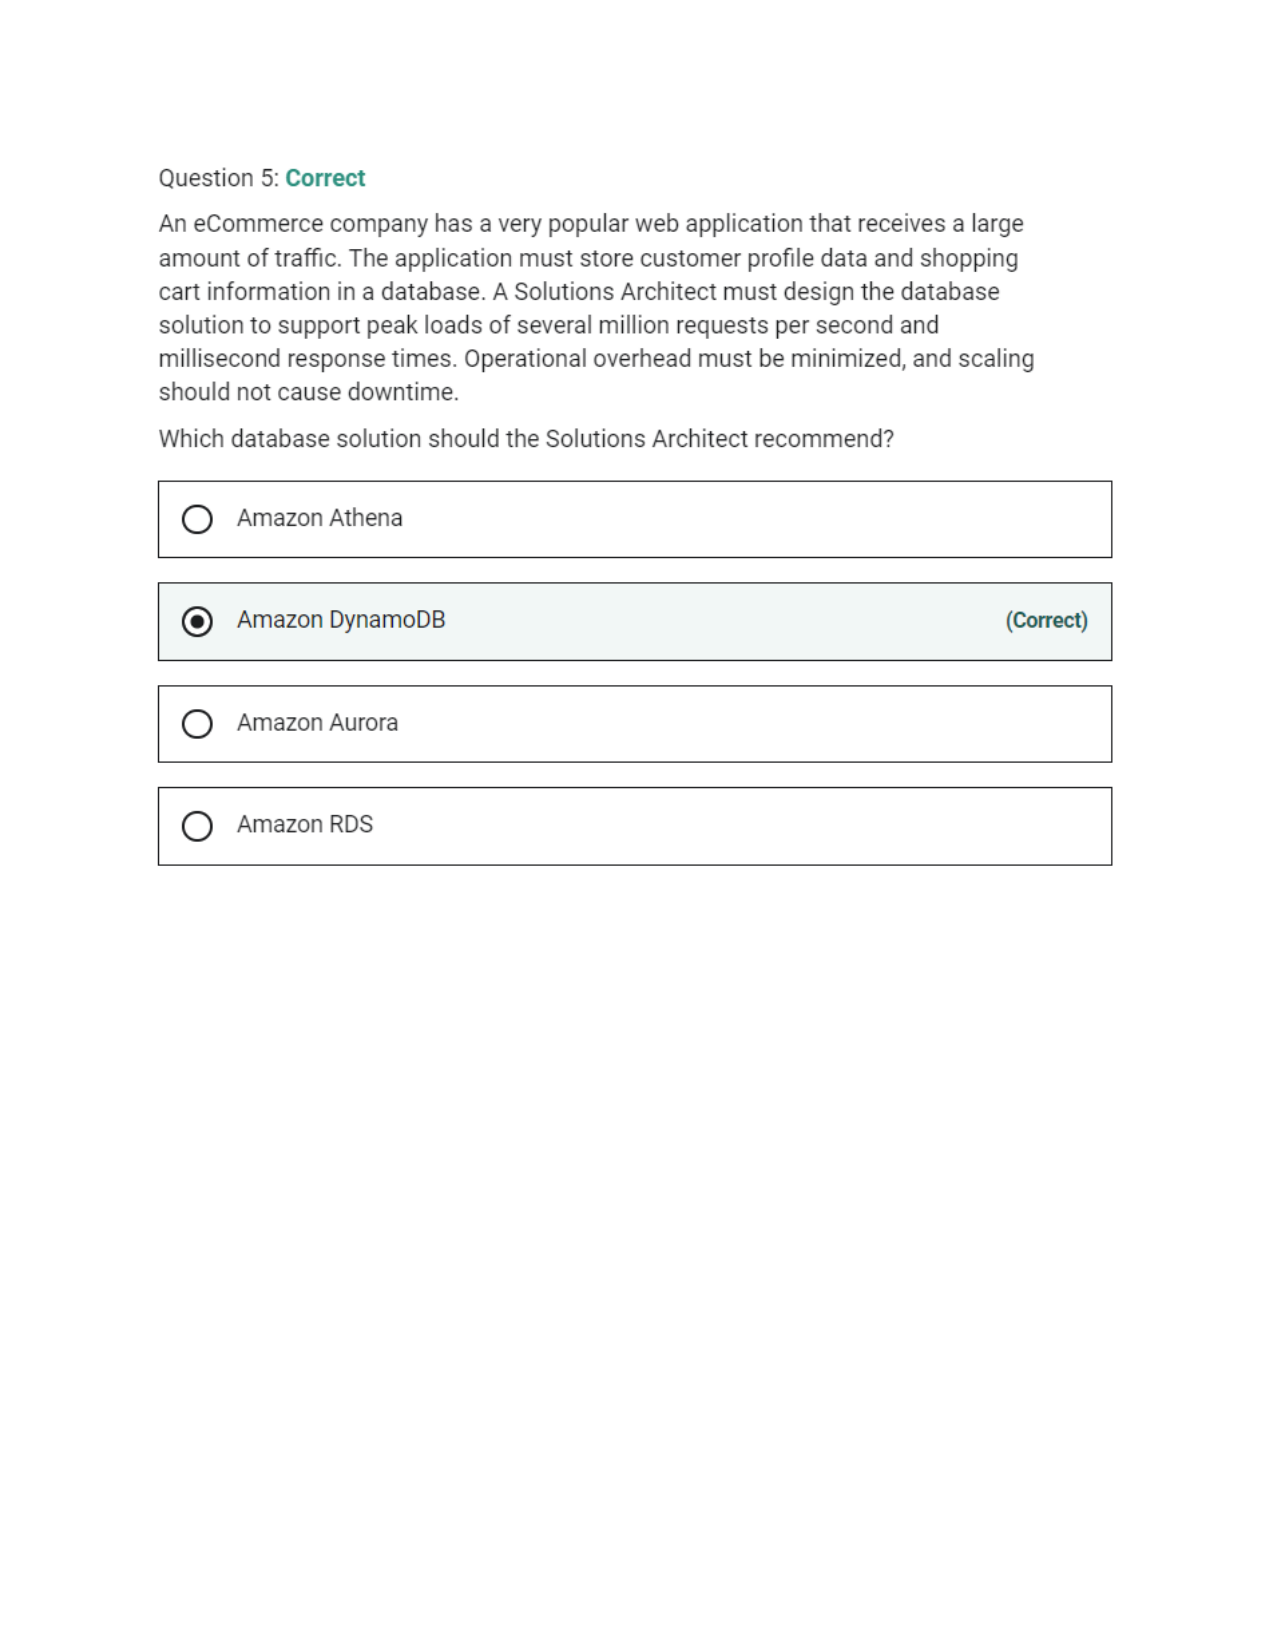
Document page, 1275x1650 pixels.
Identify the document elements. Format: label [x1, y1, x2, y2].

picture [150, 150, 1125, 878]
